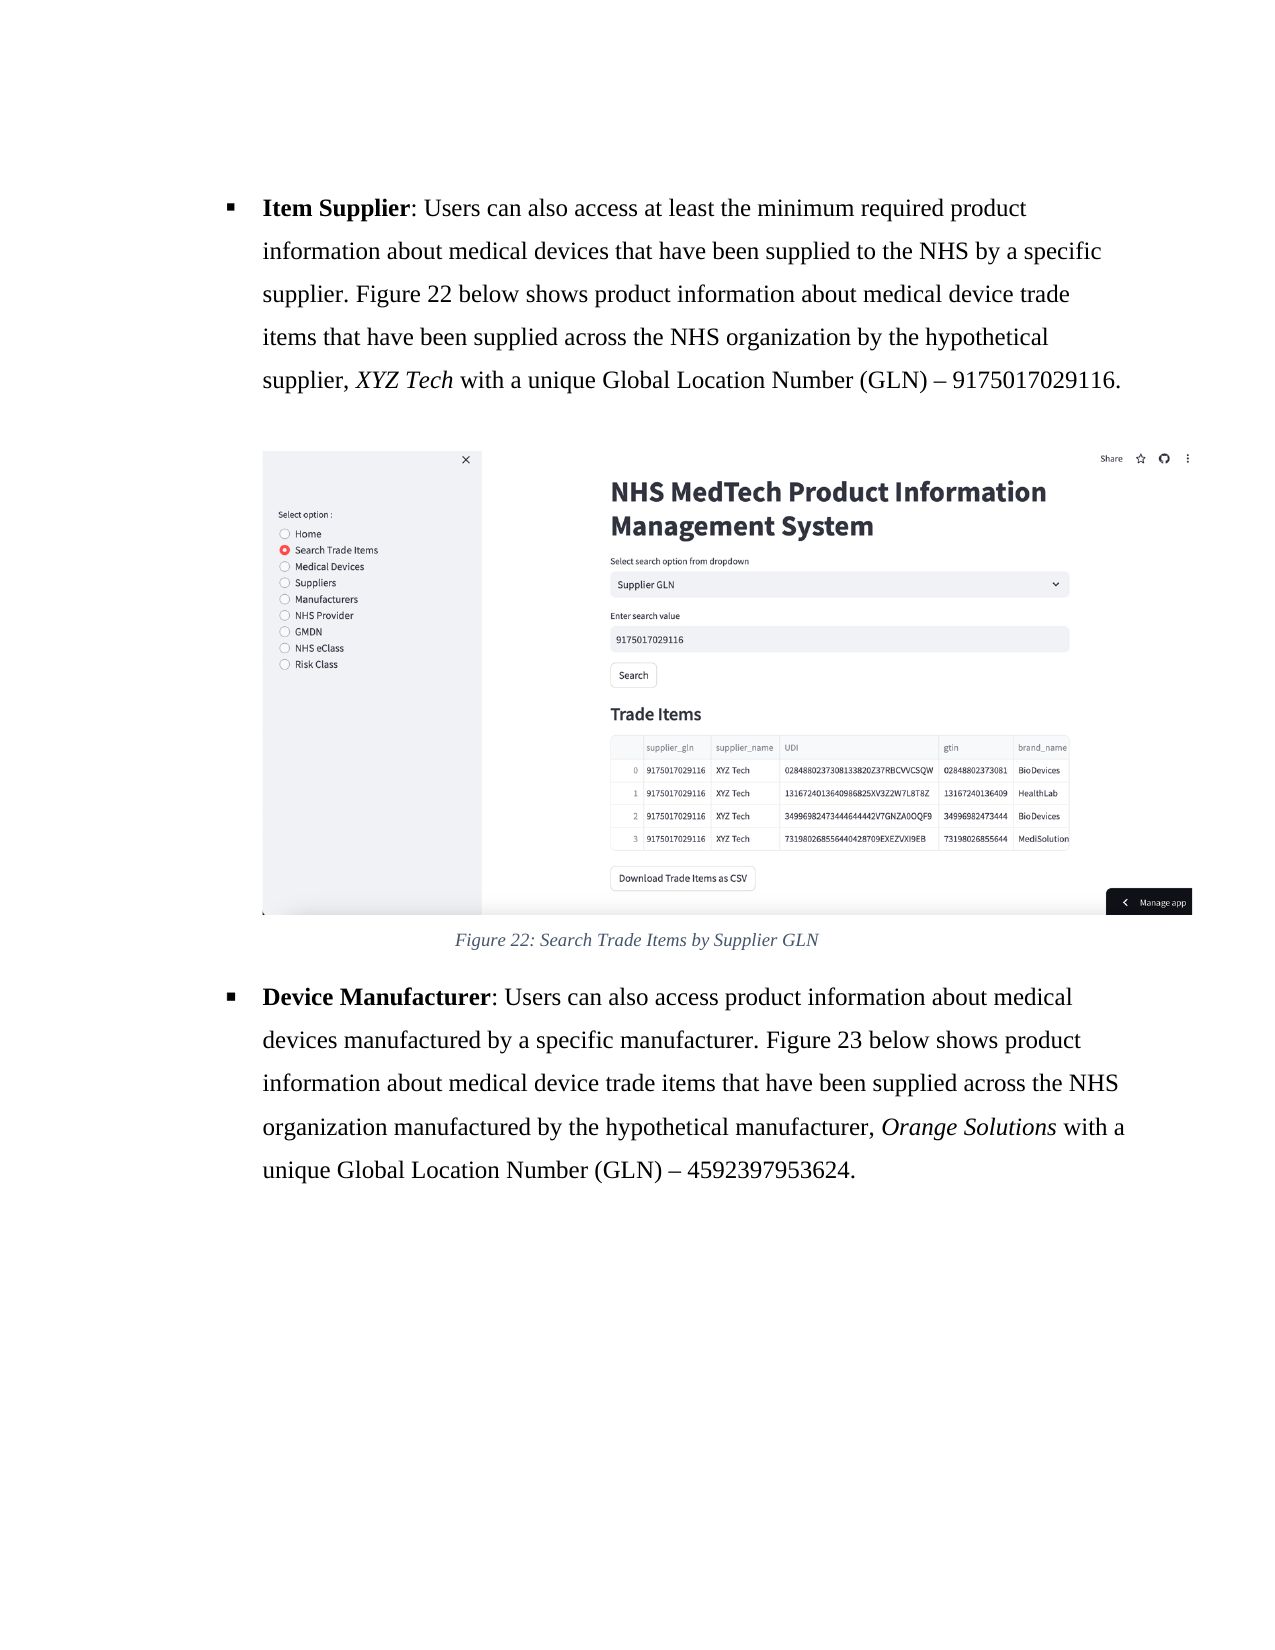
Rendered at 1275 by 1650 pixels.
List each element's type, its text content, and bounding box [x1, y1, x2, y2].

text Figure 22: Search Trade Items by Supplier GLN [150, 929, 1125, 951]
list Item Supplier: Users can also access at least the minimum required product information about medical devices that have been supplied to the NHS by a specific supplier. Figure 22 below shows product information about medical device trade items that have been supplied across the NHS organization by the hypothetical supplier, XYZ Tech with a unique Global Location Number (GLN) – 9175017029116. [225, 193, 1125, 394]
picture [262, 451, 1193, 915]
list Device Manufacturer: Users can also access product information about medical devices manufactured by a specific manufacturer. Figure 23 below shows product information about medical device trade items that have been supplied across the NHS organization manufactured by the hypothetical manufacturer, Orange Solutions with a unique Global Location Number (GLN) – 4592397953624. [225, 982, 1125, 1183]
